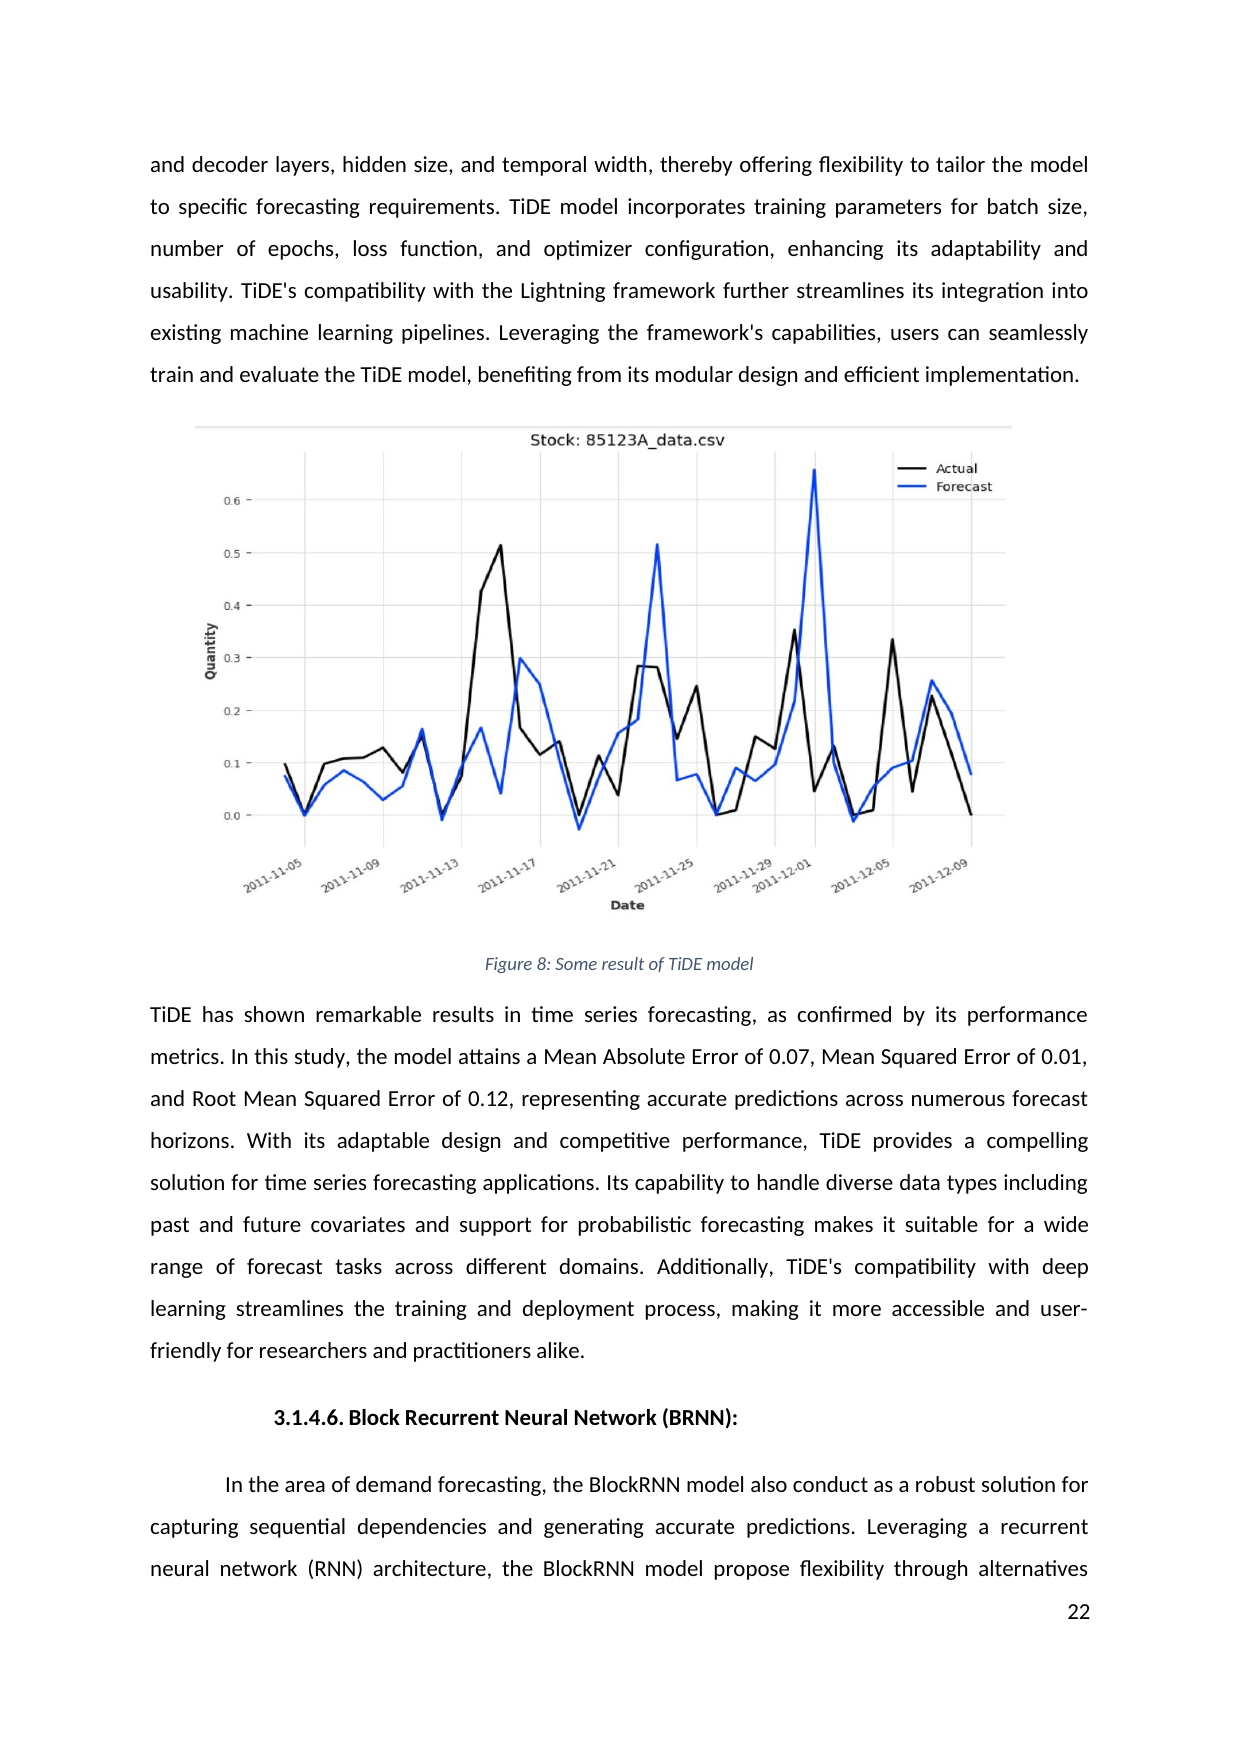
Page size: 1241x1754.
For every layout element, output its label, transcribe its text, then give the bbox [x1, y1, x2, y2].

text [150, 150, 1090, 388]
text TiDE has shown remarkable results in time series forecasting, as confirmed by its performance metrics. In this study, the model attains a Mean Absolute Error of 0.07, Mean Squared Error of 0.01, and Root Mean Squared Error of 0.12, representing accurate predictions across numerous forecast horizons. With its adaptable design and competitive performance, TiDE provides a compelling solution for time series forecasting applications. Its capability to handle diverse data types including past and future covariates and support for probabilistic forecasting makes it suitable for a wide range of forecast tasks across different domains. Additionally, TiDE's compatibility with deep learning streamlines the training and deployment process, making it more accessible and user-friendly for researchers and practitioners alike. [150, 1000, 1090, 1364]
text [150, 1470, 1090, 1582]
text Figure 8: Some result of TiDE model [150, 952, 1090, 975]
subtitle Block Recurrent Neural Network (BRNN): [273, 1403, 1090, 1431]
picture [194, 426, 1013, 914]
